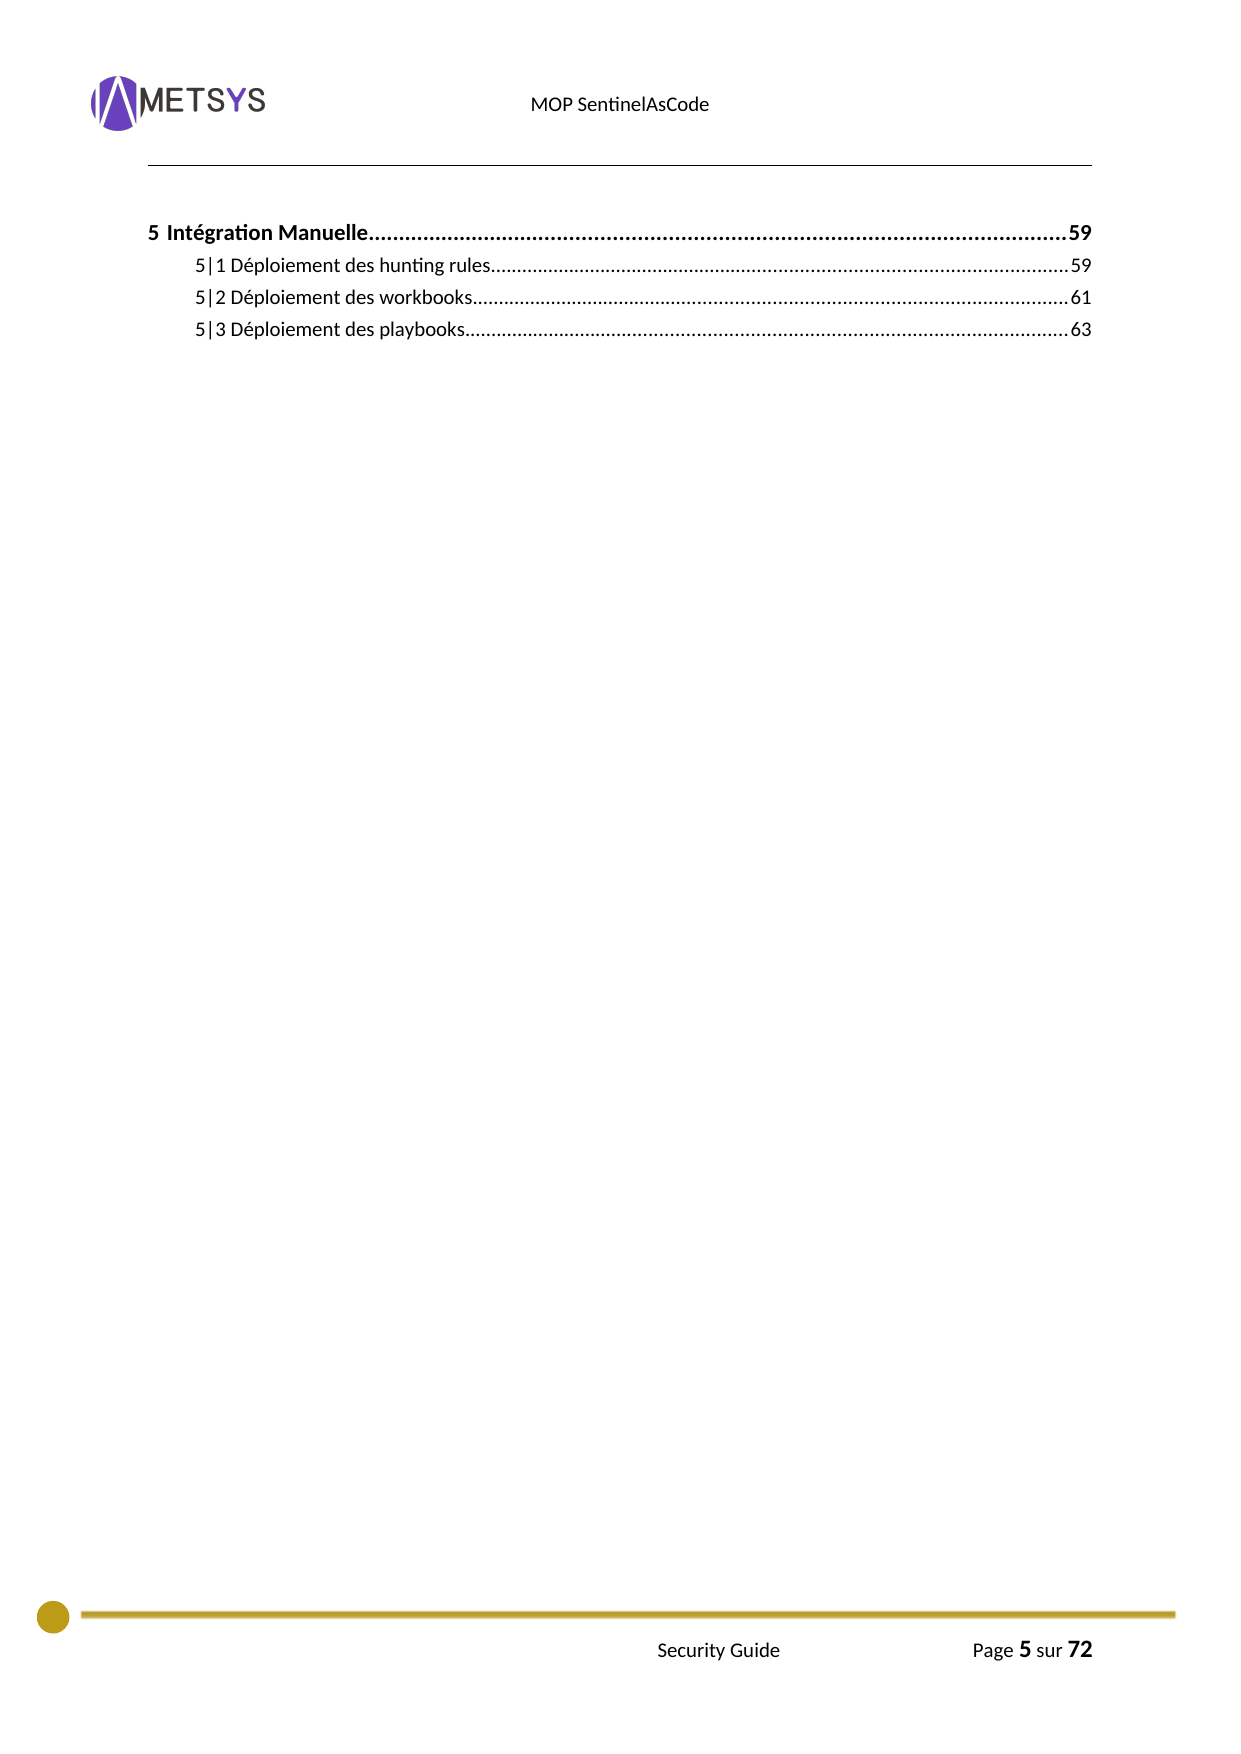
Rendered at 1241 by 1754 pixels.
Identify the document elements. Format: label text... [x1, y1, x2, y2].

text 5|1 Déploiement des hunting rules 59 [195, 253, 1092, 278]
text 5|2 Déploiement des workbooks 61 [195, 284, 1092, 310]
text 5 Intégration Manuelle 59 [148, 218, 1092, 246]
text 5|3 Déploiement des playbooks 63 [195, 316, 1092, 341]
picture [79, 1600, 1179, 1627]
